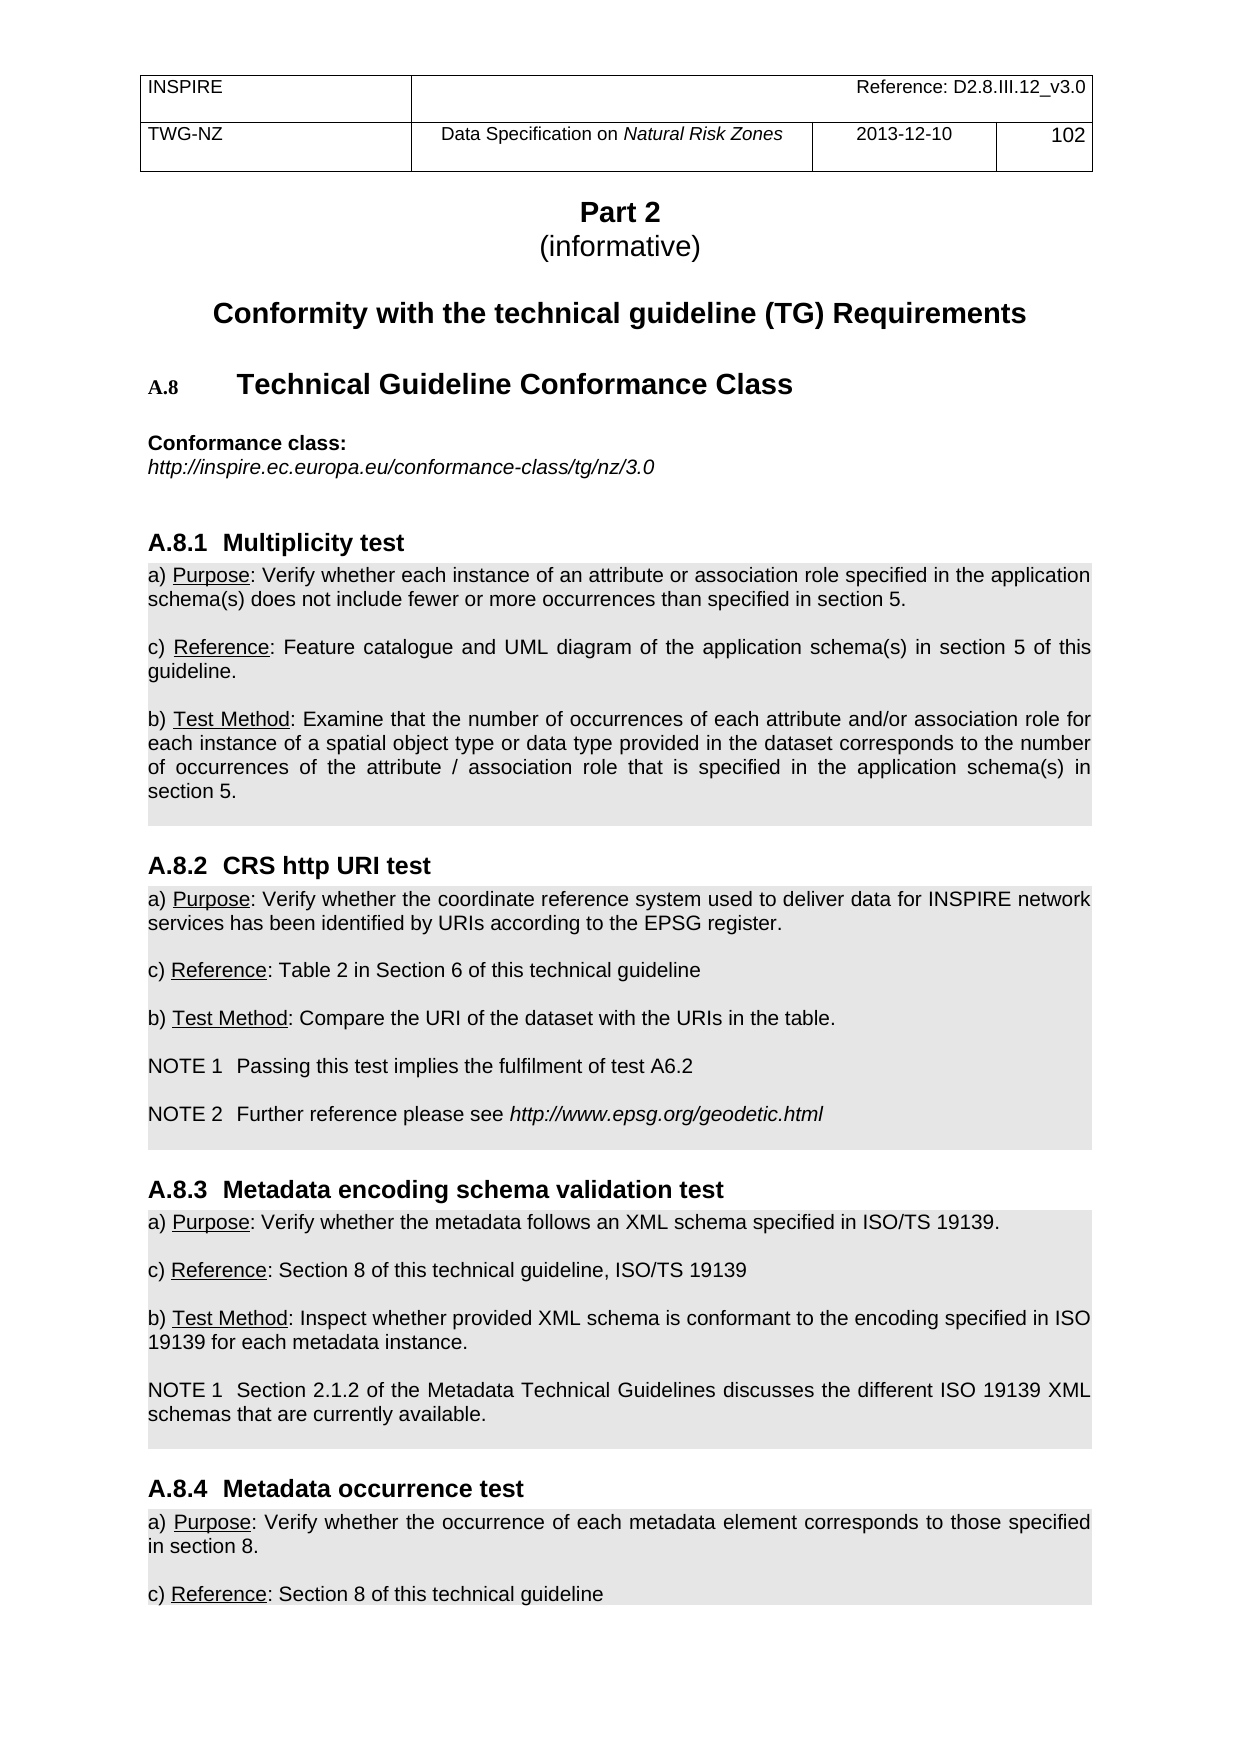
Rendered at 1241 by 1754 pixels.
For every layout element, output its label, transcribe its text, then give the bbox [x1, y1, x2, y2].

text b) Test Method: Compare the URI of the dataset with the URIs in the table. [148, 1006, 1092, 1030]
text NOTE 1 Section 2.1.2 of the Metadata Technical Guidelines discusses the different ISO 19139 XML schemas that are currently available. [148, 1378, 1092, 1426]
text b) Test Method: Examine that the number of occurrences of each attribute and/or association role for each instance of a spatial object type or data type provided in the dataset corresponds to the number of occurrences of the attribute / association role that is specified in the application schema(s) in section 5. [148, 707, 1092, 802]
text Conformity with the technical guideline (TG) Requirements [148, 296, 1092, 330]
text Metadata encoding schema validation test [148, 1175, 1092, 1204]
text Part 2 (informative) [148, 196, 1092, 263]
text a) Purpose: Verify whether the coordinate reference system used to deliver data for INSPIRE network services has been identified by URIs according to the EPSG register. [148, 886, 1092, 934]
text a) Purpose: Verify whether the occurrence of each metadata element corresponds to those specified in section 8. [148, 1509, 1092, 1557]
text NOTE 2 Further reference please see http://www.epsg.org/geodetic.html [148, 1102, 1092, 1126]
text Metadata occurrence test [148, 1474, 1092, 1503]
text a) Purpose: Verify whether the metadata follows an XML schema specified in ISO/TS 19139. [148, 1210, 1092, 1234]
text NOTE 1 Passing this test implies the fulfilment of test A6.2 [148, 1054, 1092, 1078]
text Technical Guideline Conformance Class [148, 367, 1092, 401]
text c) Reference: Table 2 in Section 6 of this technical guideline [148, 958, 1092, 982]
text c) Reference: Section 8 of this technical guideline, ISO/TS 19139 [148, 1258, 1092, 1282]
text CRS http URI test [148, 851, 1092, 880]
text b) Test Method: Inspect whether provided XML schema is conformant to the encoding specified in ISO 19139 for each metadata instance. [148, 1306, 1092, 1354]
text c) Reference: Section 8 of this technical guideline [148, 1581, 1092, 1605]
text a) Purpose: Verify whether each instance of an attribute or association role specified in the application schema(s) does not include fewer or more occurrences than specified in section 5. [148, 563, 1092, 611]
text c) Reference: Feature catalogue and UML diagram of the application schema(s) in section 5 of this guideline. [148, 635, 1092, 683]
text Multiplicity test [148, 528, 1092, 557]
text Conformance class: [148, 431, 1092, 455]
text http://inspire.ec.europa.eu/conformance-class/tg/nz/3.0 [148, 455, 1092, 479]
